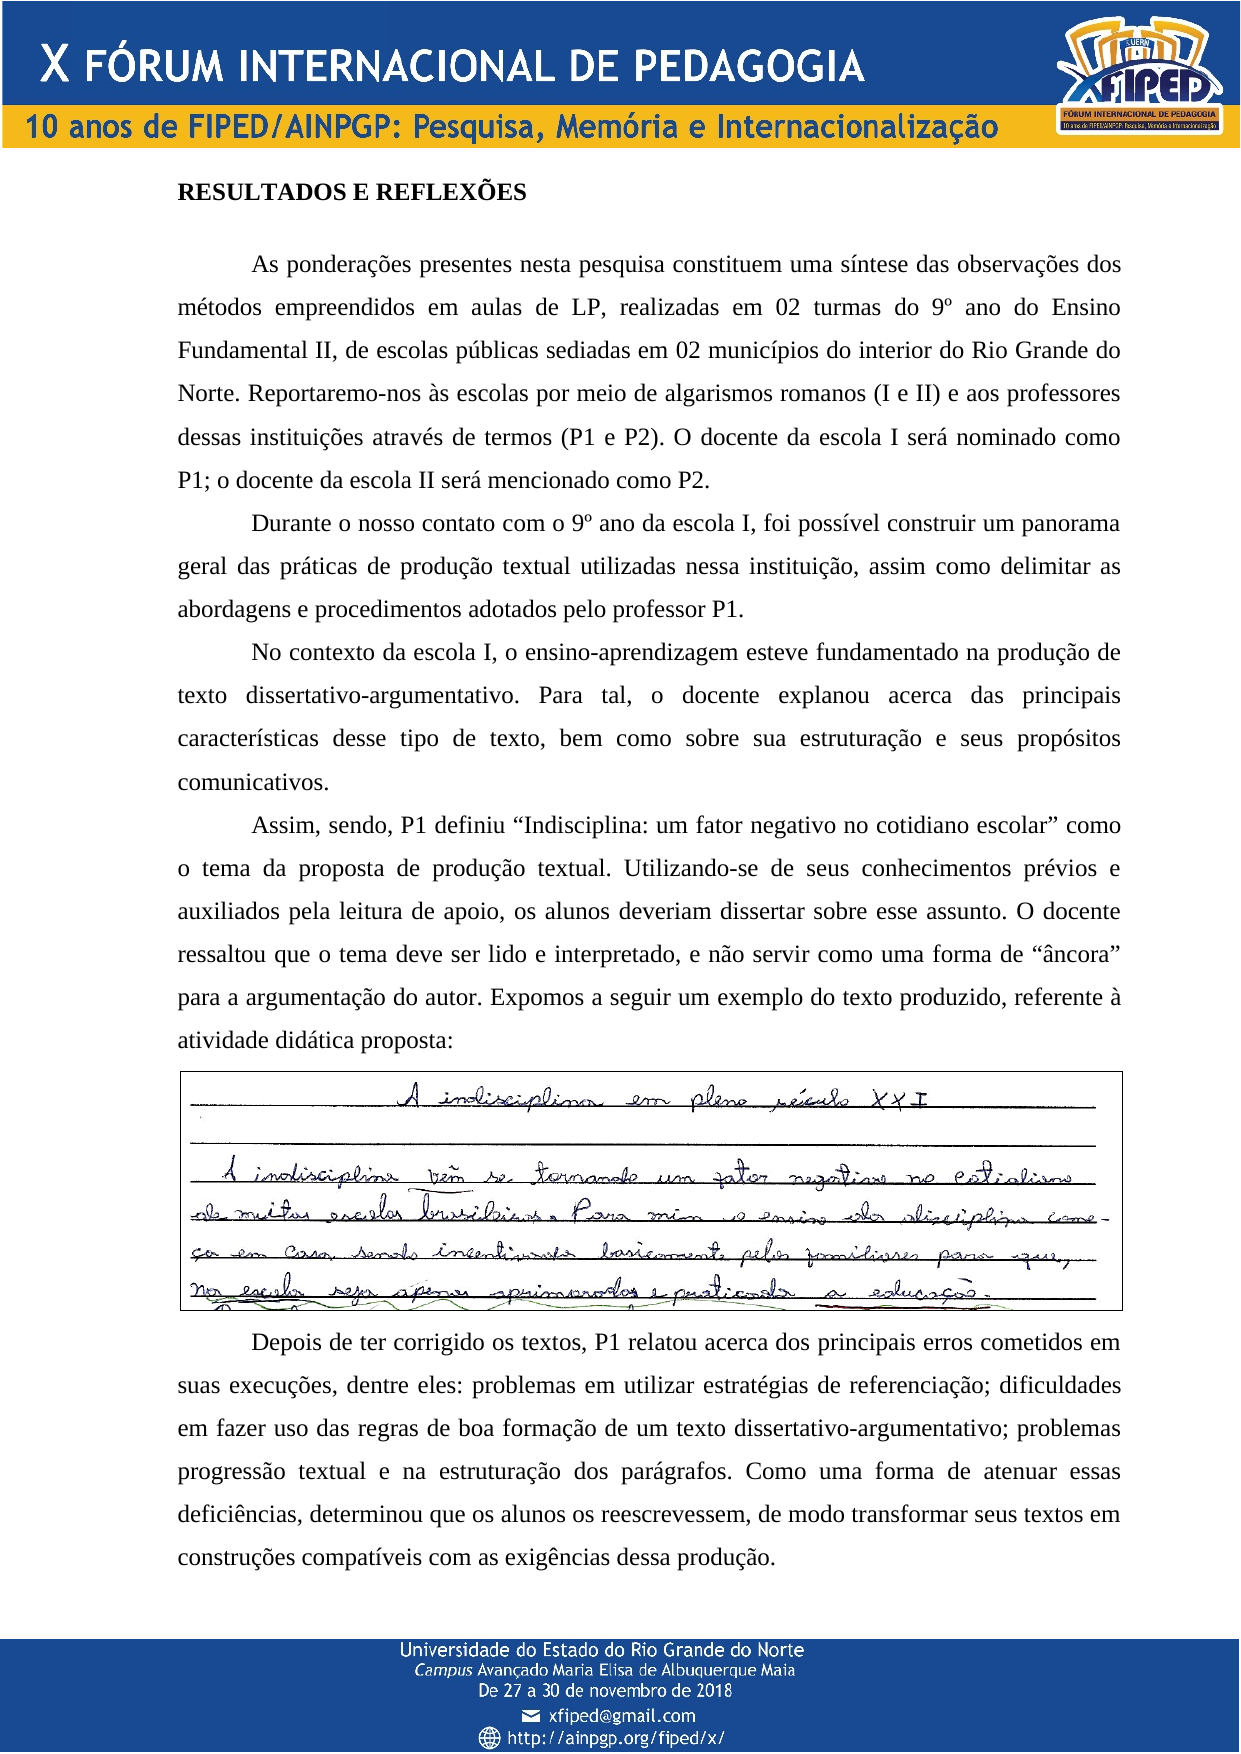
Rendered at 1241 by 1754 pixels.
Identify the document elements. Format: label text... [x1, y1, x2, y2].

text RESULTADOS E REFLEXÕES [177, 177, 1122, 206]
text Durante o nosso contato com o 9º ano da escola I, foi possível construir um panorama geral das práticas de produção textual utilizadas nessa instituição, assim como delimitar as abordagens e procedimentos adotados pelo professor P1. [177, 508, 1122, 623]
picture [181, 1072, 1122, 1310]
picture [2, 1, 1241, 148]
text Assim, sendo, P1 definiu “Indisciplina: um fator negativo no cotidiano escolar” como o tema da proposta de produção textual. Utilizando-se de seus conhecimentos prévios e auxiliados pela leitura de apoio, os alunos deveriam dissertar sobre esse assunto. O docente ressaltou que o tema deve ser lido e interpretado, e não servir como uma forma de “âncora” para a argumentação do autor. Expomos a seguir um exemplo do texto produzido, referente à atividade didática proposta: [177, 810, 1122, 1054]
text Depois de ter corrigido os textos, P1 relatou acerca dos principais erros cometidos em suas execuções, dentre eles: problemas em utilizar estratégias de referenciação; dificuldades em fazer uso das regras de boa formação de um texto dissertativo-argumentativo; problemas progressão textual e na estruturação dos parágrafos. Como uma forma de atenuar essas deficiências, determinou que os alunos os reescrevessem, de modo transformar seus textos em construções compatíveis com as exigências dessa produção. [177, 1327, 1122, 1571]
text No contexto da escola I, o ensino-aprendizagem esteve fundamentado na produção de texto dissertativo-argumentativo. Para tal, o docente explanou acerca das principais características desse tipo de texto, bem como sobre sua estruturação e seus propósitos comunicativos. [177, 637, 1122, 795]
picture [0, 1639, 1239, 1752]
text As ponderações presentes nesta pesquisa constituem uma síntese das observações dos métodos empreendidos em aulas de LP, realizadas em 02 turmas do 9º ano do Ensino Fundamental II, de escolas públicas sediadas em 02 municípios do interior do Rio Grande do Norte. Reportaremo-nos às escolas por meio de algarismos romanos (I e II) e aos professores dessas instituições através de termos (P1 e P2). O docente da escola I será nominado como P1; o docente da escola II será mencionado como P2. [177, 249, 1122, 493]
